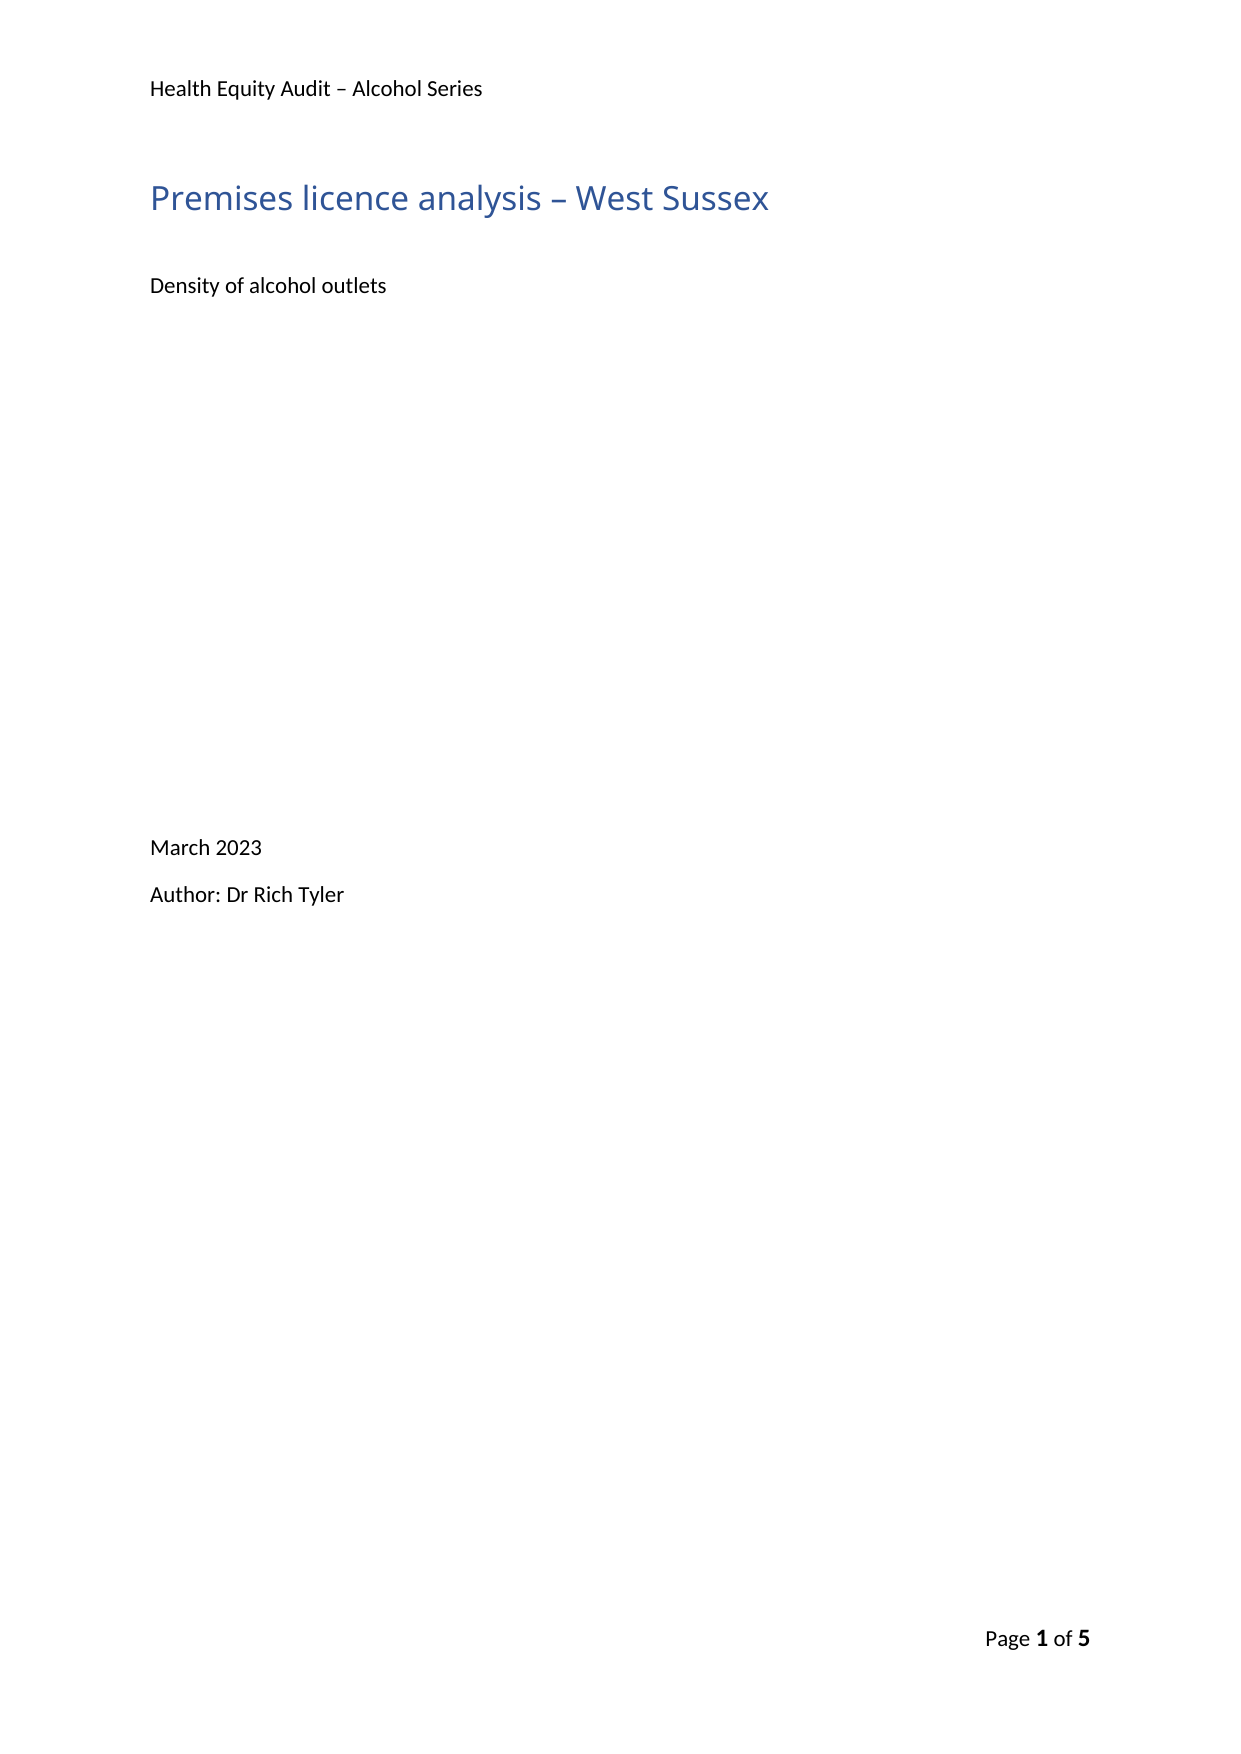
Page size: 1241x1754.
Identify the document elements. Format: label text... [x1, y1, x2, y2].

text Density of alcohol outlets [150, 271, 1090, 299]
subtitle Premises licence analysis – West Sussex [150, 175, 1090, 220]
text March 2023 [150, 833, 1090, 861]
text Author: Dr Rich Tyler [150, 880, 1090, 908]
